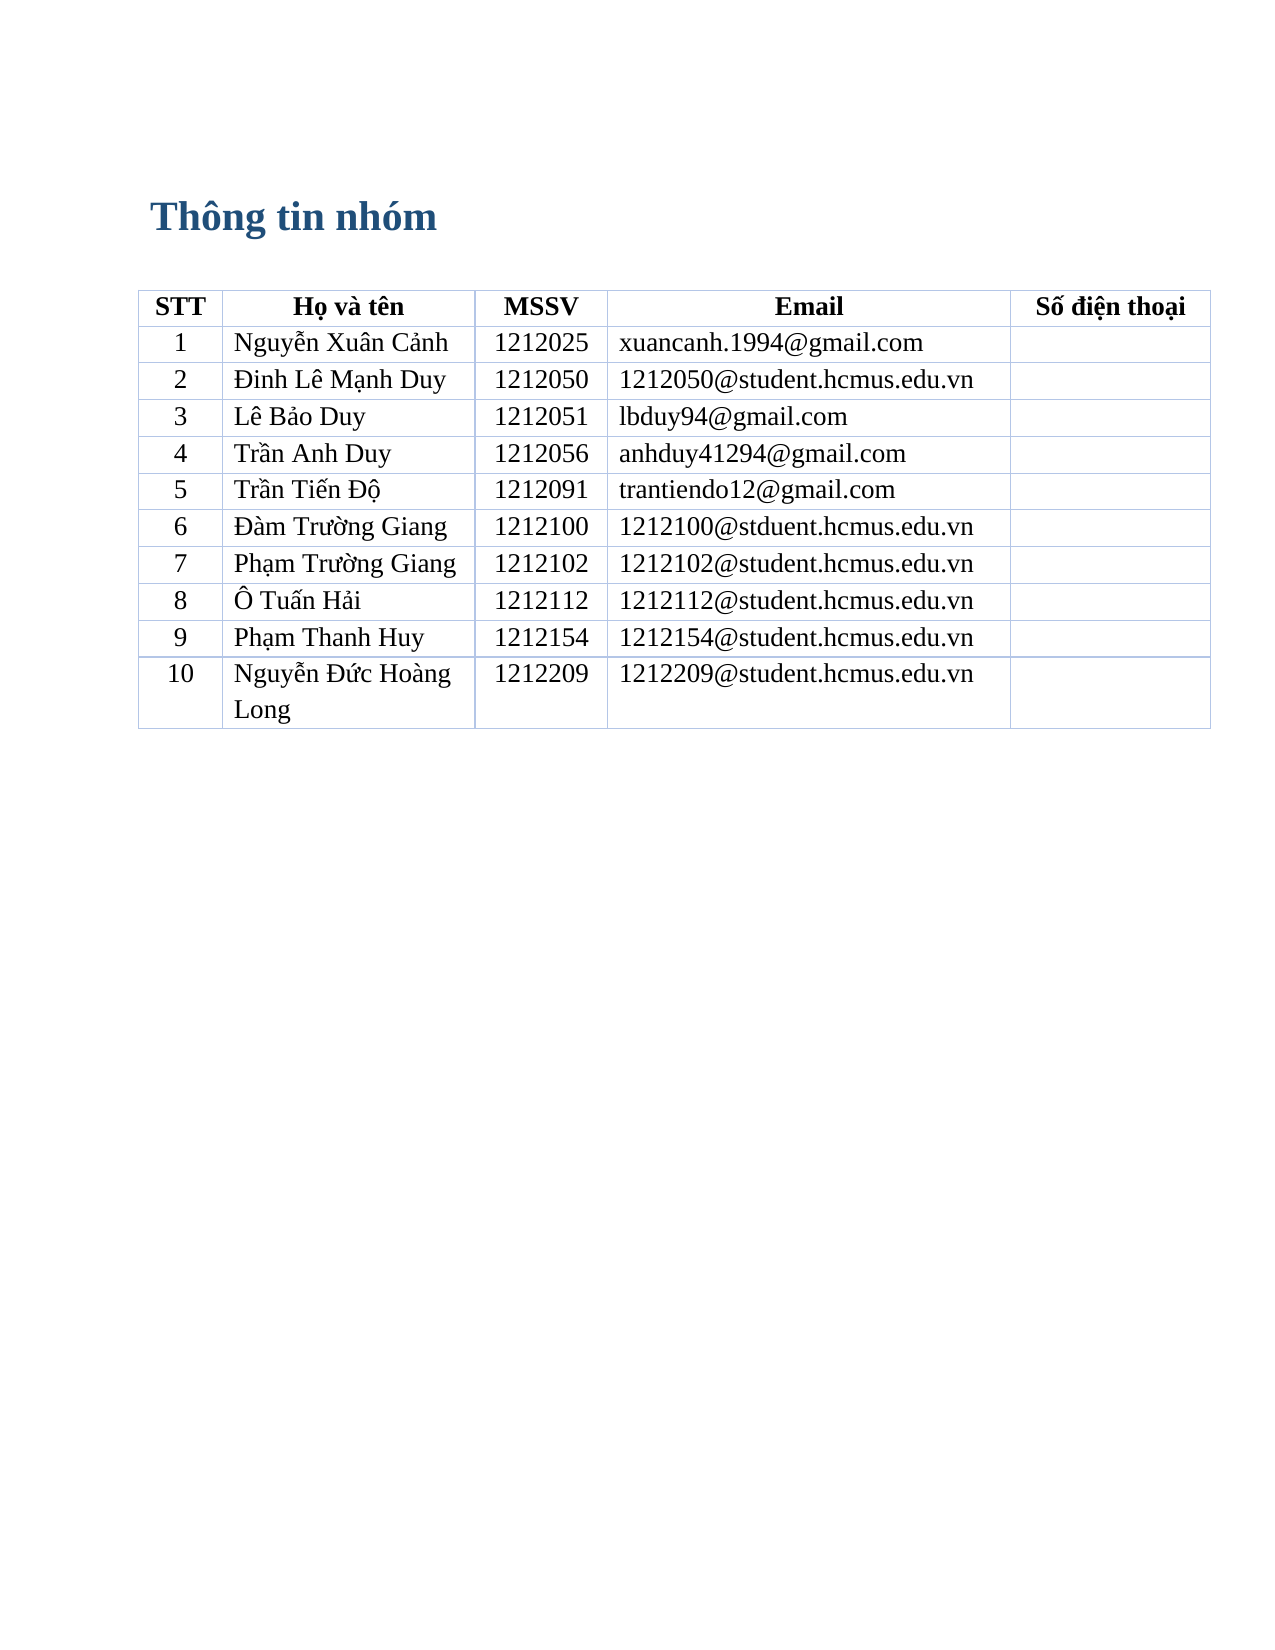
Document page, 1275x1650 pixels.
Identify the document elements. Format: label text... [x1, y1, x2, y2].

table_cell Trần Anh Duy [223, 437, 474, 473]
table_cell 2 [139, 363, 222, 399]
table_cell 1212051 [476, 400, 607, 436]
table_cell [1011, 584, 1210, 620]
table_header Họ và tên [223, 291, 474, 326]
table_cell lbduy94@gmail.com [608, 400, 1010, 436]
table_cell Nguyễn Xuân Cảnh [223, 327, 474, 362]
table_cell Đàm Trường Giang [223, 510, 474, 546]
table_cell Nguyễn Đức Hoàng Long [223, 658, 474, 728]
table_cell [1011, 327, 1210, 362]
subtitle Thông tin nhóm [150, 192, 1125, 239]
table_cell [1011, 363, 1210, 399]
table_cell Lê Bảo Duy [223, 400, 474, 436]
table_cell 3 [139, 400, 222, 436]
table_cell 1212154 [476, 621, 607, 656]
table_cell xuancanh.1994@gmail.com [608, 327, 1010, 362]
table_cell 1 [139, 327, 222, 362]
table_cell [1011, 510, 1210, 546]
table_cell 1212100 [476, 510, 607, 546]
table_cell 10 [139, 658, 222, 728]
table_cell 1212025 [476, 327, 607, 362]
table_cell Phạm Trường Giang [223, 547, 474, 583]
table_cell 7 [139, 547, 222, 583]
table_cell 4 [139, 437, 222, 473]
table_cell [1011, 547, 1210, 583]
table_cell 1212209 [476, 658, 607, 728]
table_cell 1212091 [476, 474, 607, 509]
table_header Số điện thoại [1011, 291, 1210, 326]
table_cell [1011, 658, 1210, 728]
table_cell anhduy41294@gmail.com [608, 437, 1010, 473]
table_header Email [608, 291, 1010, 326]
table_cell Ô Tuấn Hải [223, 584, 474, 620]
table_cell trantiendo12@gmail.com [608, 474, 1010, 509]
table_cell Phạm Thanh Huy [223, 621, 474, 656]
table_cell 1212056 [476, 437, 607, 473]
table_cell 6 [139, 510, 222, 546]
table_header MSSV [476, 291, 607, 326]
table_cell 1212050@student.hcmus.edu.vn [608, 363, 1010, 399]
table_cell 1212050 [476, 363, 607, 399]
table_cell Đinh Lê Mạnh Duy [223, 363, 474, 399]
table_cell [1011, 400, 1210, 436]
table_cell [1011, 621, 1210, 656]
table_cell [1011, 474, 1210, 509]
table_cell 9 [139, 621, 222, 656]
table_cell 8 [139, 584, 222, 620]
table_cell 1212102 [476, 547, 607, 583]
table_cell 1212102@student.hcmus.edu.vn [608, 547, 1010, 583]
table_cell 1212112@student.hcmus.edu.vn [608, 584, 1010, 620]
table_cell 1212112 [476, 584, 607, 620]
table_cell 5 [139, 474, 222, 509]
table_cell Trần Tiến Độ [223, 474, 474, 509]
table_cell 1212100@stduent.hcmus.edu.vn [608, 510, 1010, 546]
table_cell [1011, 437, 1210, 473]
table_cell 1212209@student.hcmus.edu.vn [608, 658, 1010, 728]
table_header STT [139, 291, 222, 326]
table_cell 1212154@student.hcmus.edu.vn [608, 621, 1010, 656]
